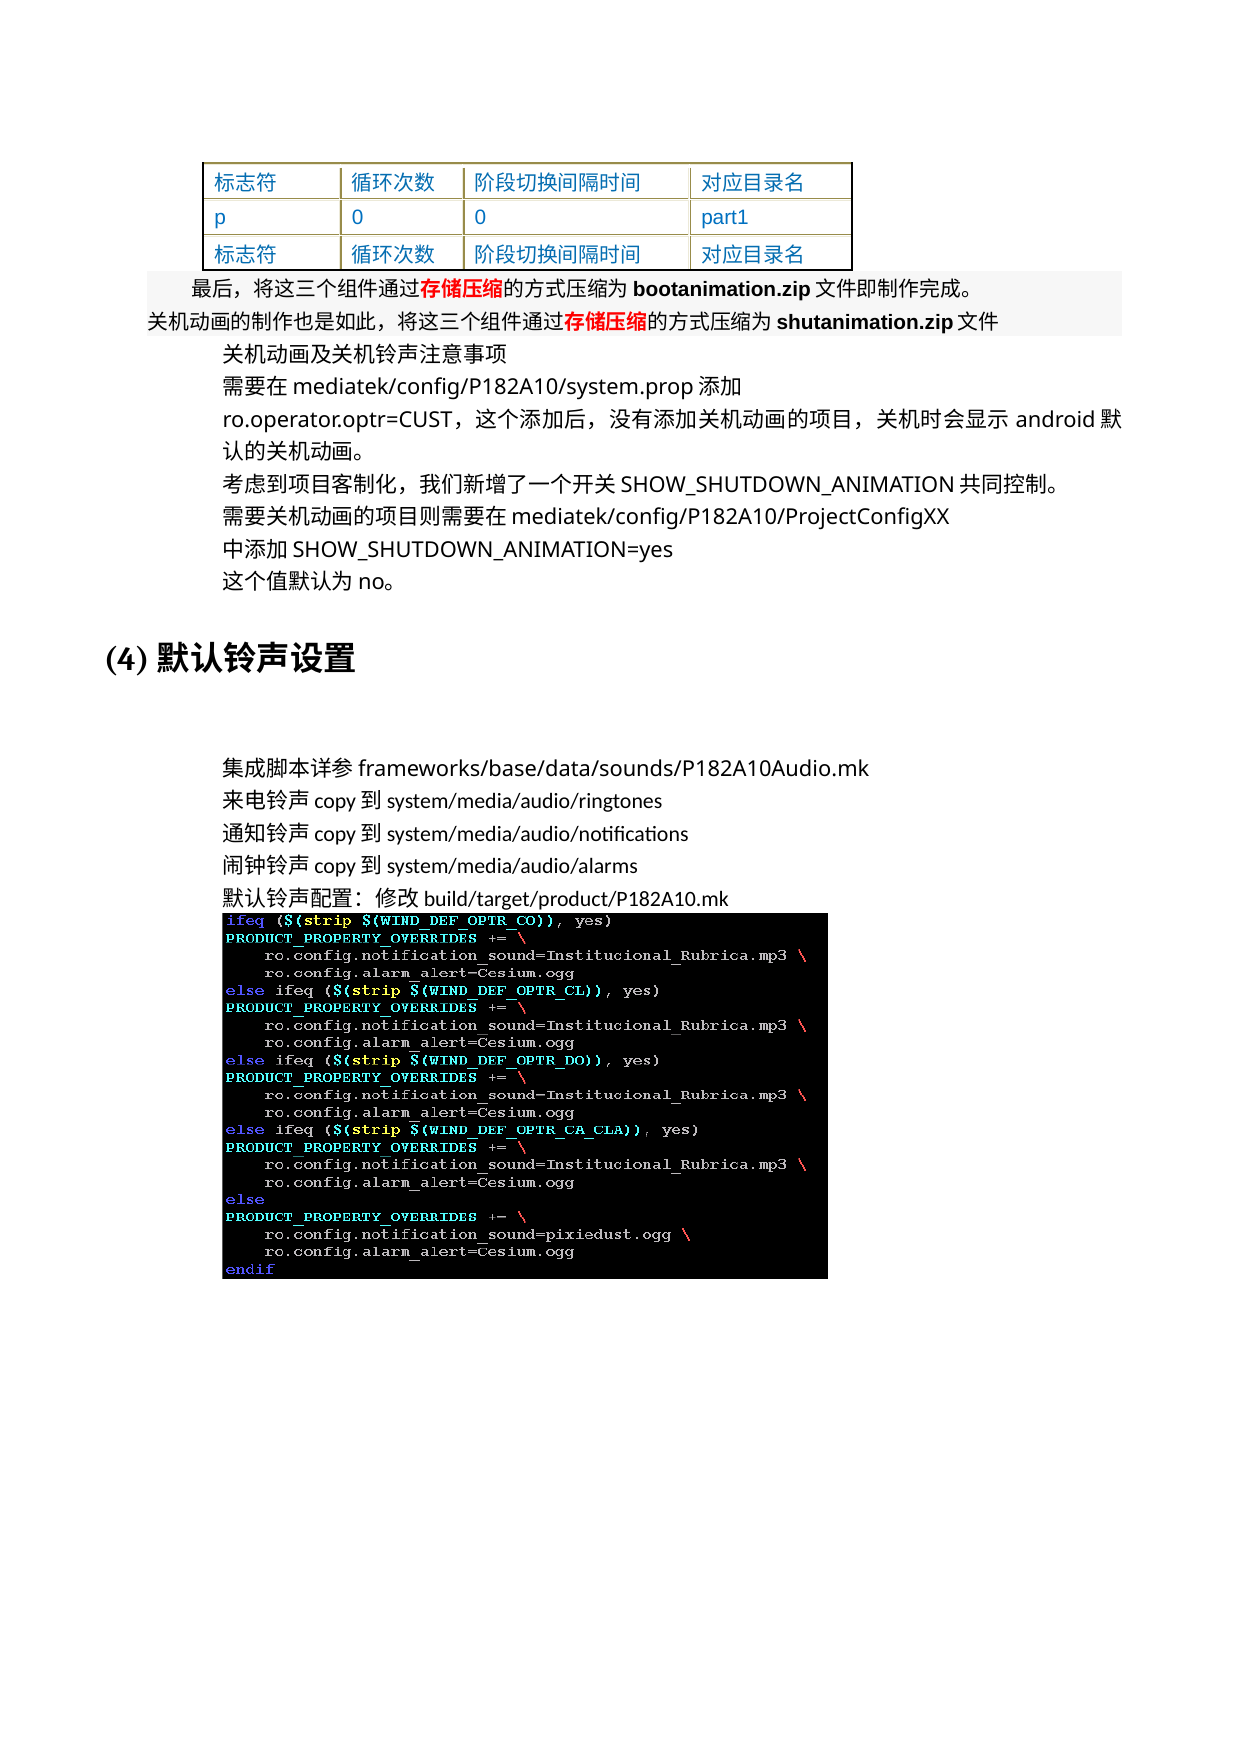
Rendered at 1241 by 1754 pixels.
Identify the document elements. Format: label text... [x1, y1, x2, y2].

subtitle (4) 默认铃声设置 [103, 623, 1122, 688]
table_cell p [204, 201, 339, 233]
text 考虑到项目客制化，我们新增了一个开关SHOW_SHUTDOWN_ANIMATION共同控制。 [222, 466, 1122, 499]
table_cell 0 [342, 201, 462, 233]
text 关机动画的制作也是如此，将这三个组件通过存储压缩的方式压缩为shutanimation.zip文件 [147, 304, 1122, 336]
table_cell 标志符 [204, 165, 340, 198]
text 需要在mediatek/config/P182A10/system.prop添加 [222, 369, 1122, 401]
text 这个值默认为no。 [222, 564, 1122, 596]
table_cell 阶段切换间隔时间 [465, 237, 688, 269]
table_cell 对应目录名 [690, 165, 851, 198]
text 需要关机动画的项目则需要在mediatek/config/P182A10/ProjectConfigXX [222, 499, 1122, 531]
list 通知铃声copy到system/media/audio/notifications [222, 816, 1122, 848]
table_cell 对应目录名 [691, 237, 851, 269]
table_cell 循环次数 [342, 237, 462, 269]
picture [222, 913, 828, 1279]
list 集成脚本详参frameworks/base/data/sounds/P182A10Audio.mk [222, 751, 1122, 783]
table_cell 标志符 [204, 237, 339, 269]
list 来电铃声copy到system/media/audio/ringtones [222, 783, 1122, 816]
list 默认铃声配置：修改build/target/product/P182A10.mk [222, 881, 1122, 913]
text 最后，将这三个组件通过存储压缩的方式压缩为bootanimation.zip文件即制作完成。 [147, 271, 1122, 304]
table_cell 循环次数 [340, 164, 463, 198]
text 中添加SHOW_SHUTDOWN_ANIMATION=yes [222, 531, 1122, 564]
text 关机动画及关机铃声注意事项 [222, 336, 1122, 369]
table_cell 阶段切换间隔时间 [463, 165, 690, 198]
text ro.operator.optr=CUST，这个添加后，没有添加关机动画的项目，关机时会显示android默认的关机动画。 [222, 401, 1122, 466]
list 闹钟铃声copy到system/media/audio/alarms [222, 848, 1122, 881]
table_cell 0 [465, 201, 688, 233]
table_cell part1 [691, 201, 851, 233]
